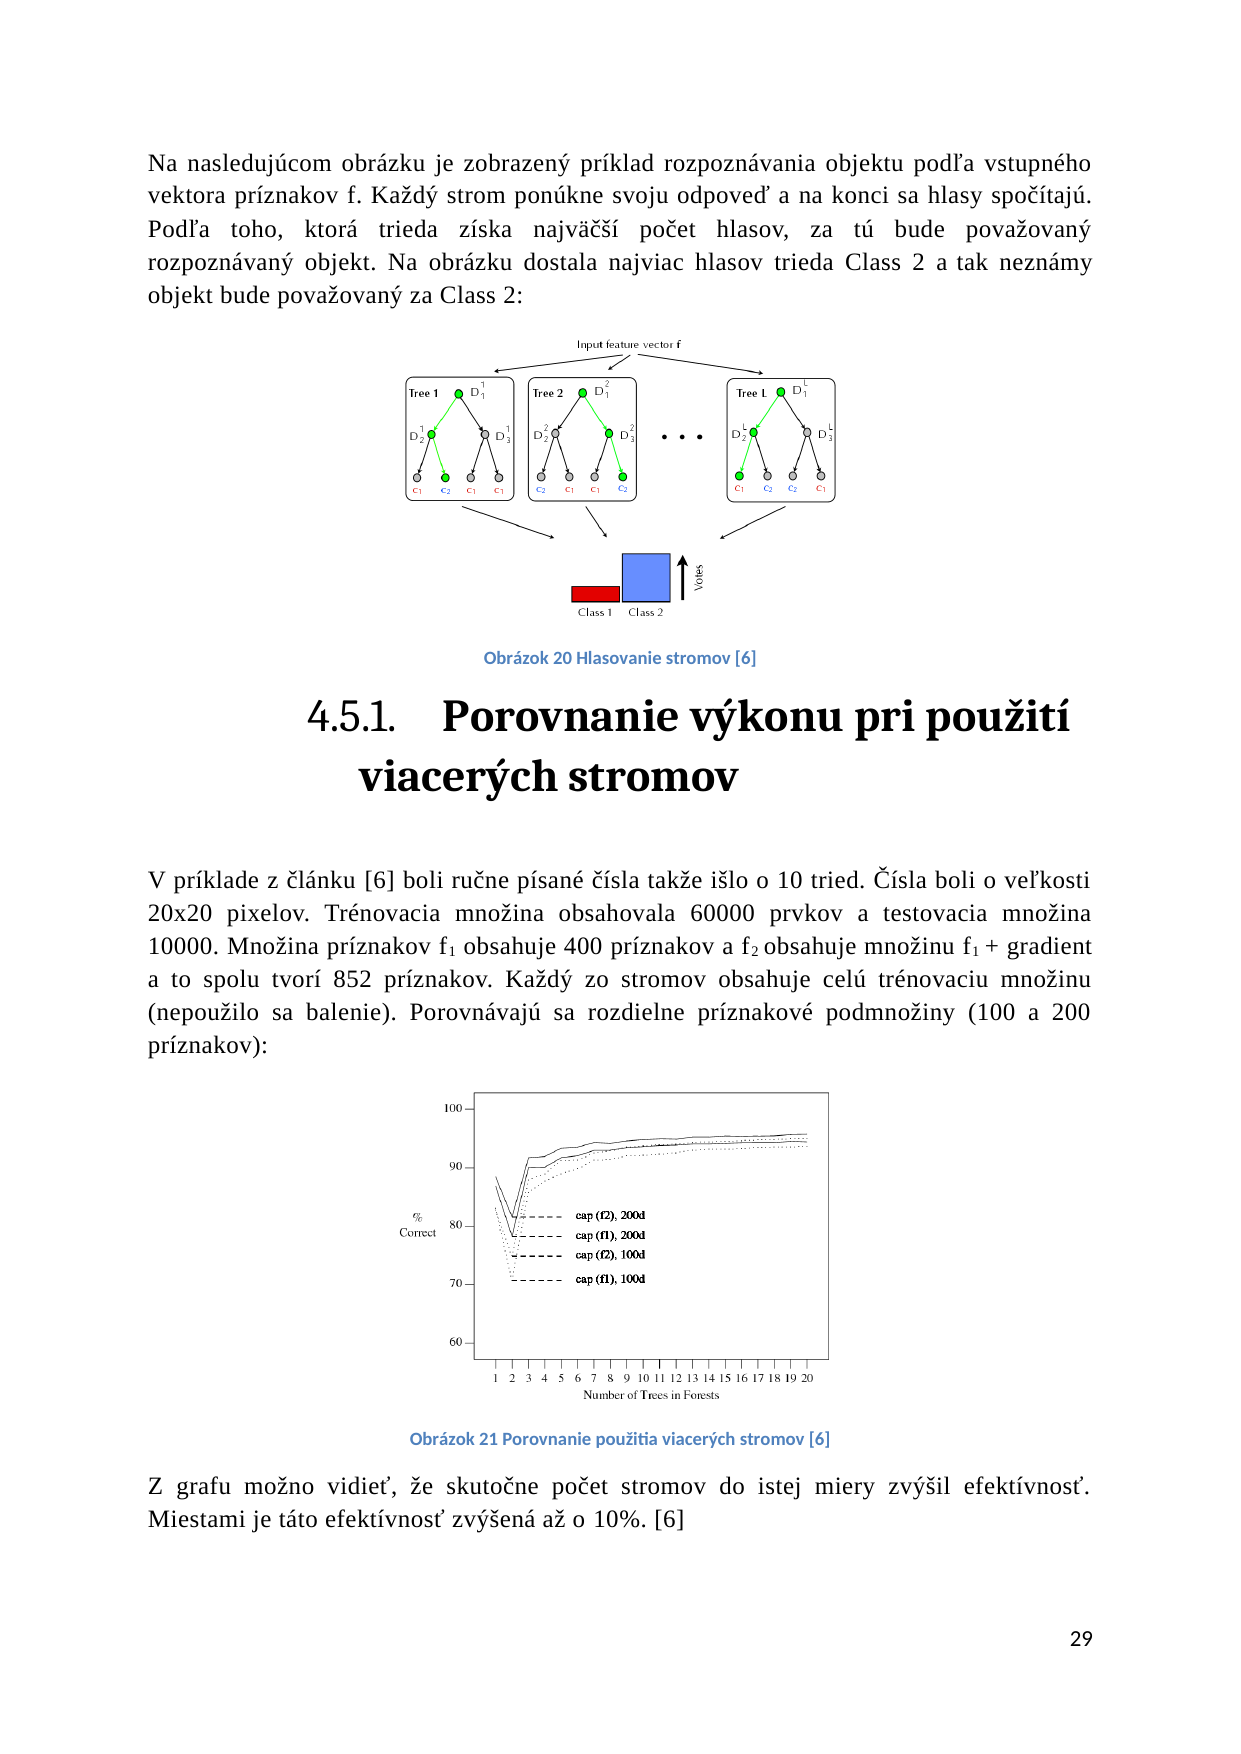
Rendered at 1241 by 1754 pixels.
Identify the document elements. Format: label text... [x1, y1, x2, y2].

list Porovnanie výkonu pri použití viacerých stromov [307, 690, 1093, 803]
text Z grafu možno vidieť, že skutočne počet stromov do istej miery zvýšil efektívnosť. Miestami je táto efektívnosť zvýšená až o 10%. [6] [148, 1471, 1093, 1533]
picture [402, 333, 838, 621]
picture [399, 1083, 841, 1403]
text Obrázok 21 Porovnanie použitia viacerých stromov [6] [148, 1428, 1093, 1451]
text Na nasledujúcom obrázku je zobrazený príklad rozpoznávania objektu podľa vstupného vektora príznakov f. Každý strom ponúkne svoju odpoveď a na konci sa hlasy spočítajú. Podľa toho, ktorá trieda získa najväčší počet hlasov, za tú bude považovaný rozpoznávaný objekt. Na obrázku dostala najviac hlasov trieda Class 2 a tak neznámy objekt bude považovaný za Class 2: [148, 148, 1093, 308]
text V príklade z článku [6] boli ručne písané čísla takže išlo o 10 tried. Čísla boli o veľkosti 20x20 pixelov. Trénovacia množina obsahovala 60000 prvkov a testovacia množina 10000. Množina príznakov f1 obsahuje 400 príznakov a f2 obsahuje množinu f1 + gradient a to spolu tvorí 852 príznakov. Každý zo stromov obsahuje celú trénovaciu množinu (nepoužilo sa balenie). Porovnávajú sa rozdielne príznakové podmnožiny (100 a 200 príznakov): [148, 865, 1093, 1059]
text Obrázok 20 Hlasovanie stromov [6] [148, 646, 1093, 669]
